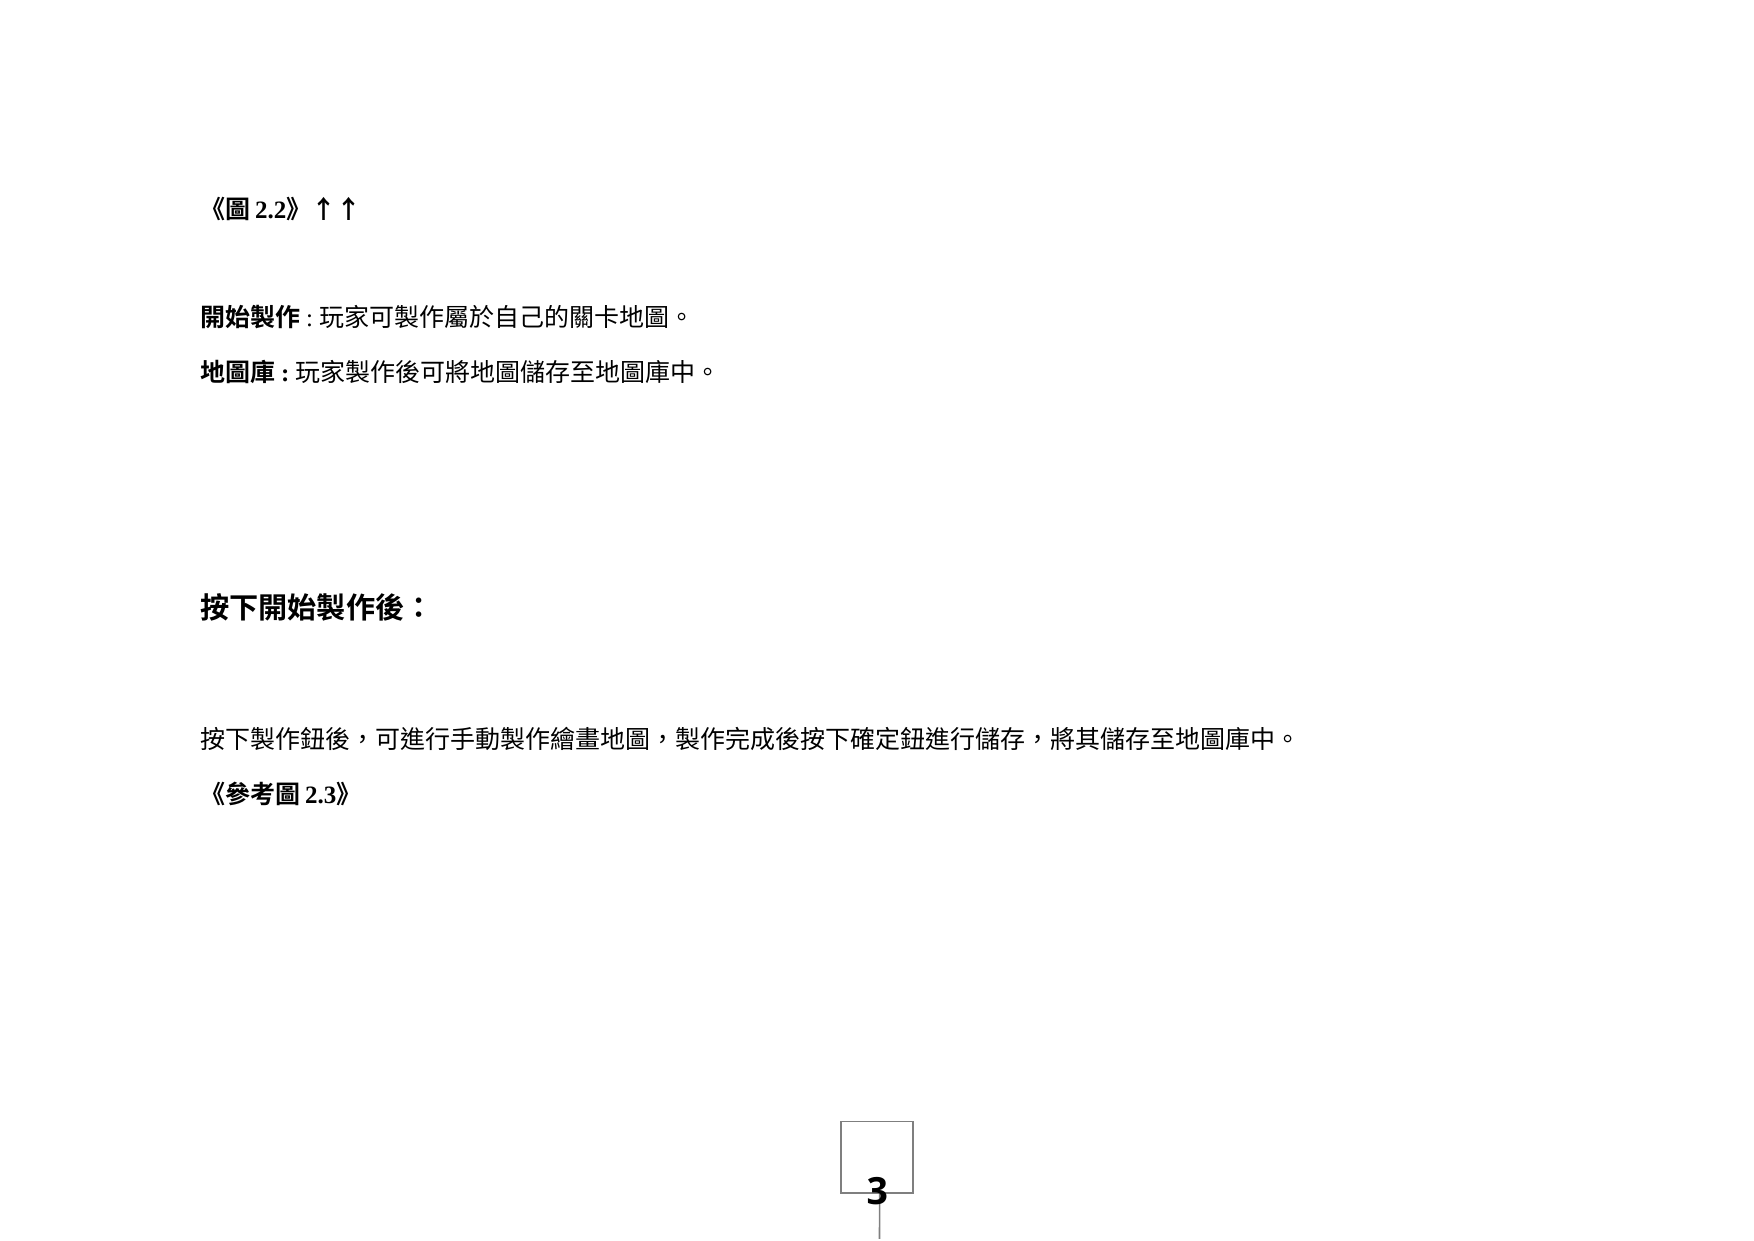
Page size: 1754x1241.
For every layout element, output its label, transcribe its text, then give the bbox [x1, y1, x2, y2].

text 地圖庫 : 玩家製作後可將地圖儲存至地圖庫中。 [150, 352, 1604, 389]
text 《圖2.2》↑↑ [150, 189, 1604, 226]
text 按下製作鈕後，可進行手動製作繪畫地圖，製作完成後按下確定鈕進行儲存，將其儲存至地圖庫中。 [200, 718, 1604, 756]
text 按下開始製作後： [150, 568, 1604, 643]
text 開始製作 : 玩家可製作屬於自己的關卡地圖。 [150, 296, 1604, 334]
text 《參考圖2.3》 [150, 774, 1604, 812]
